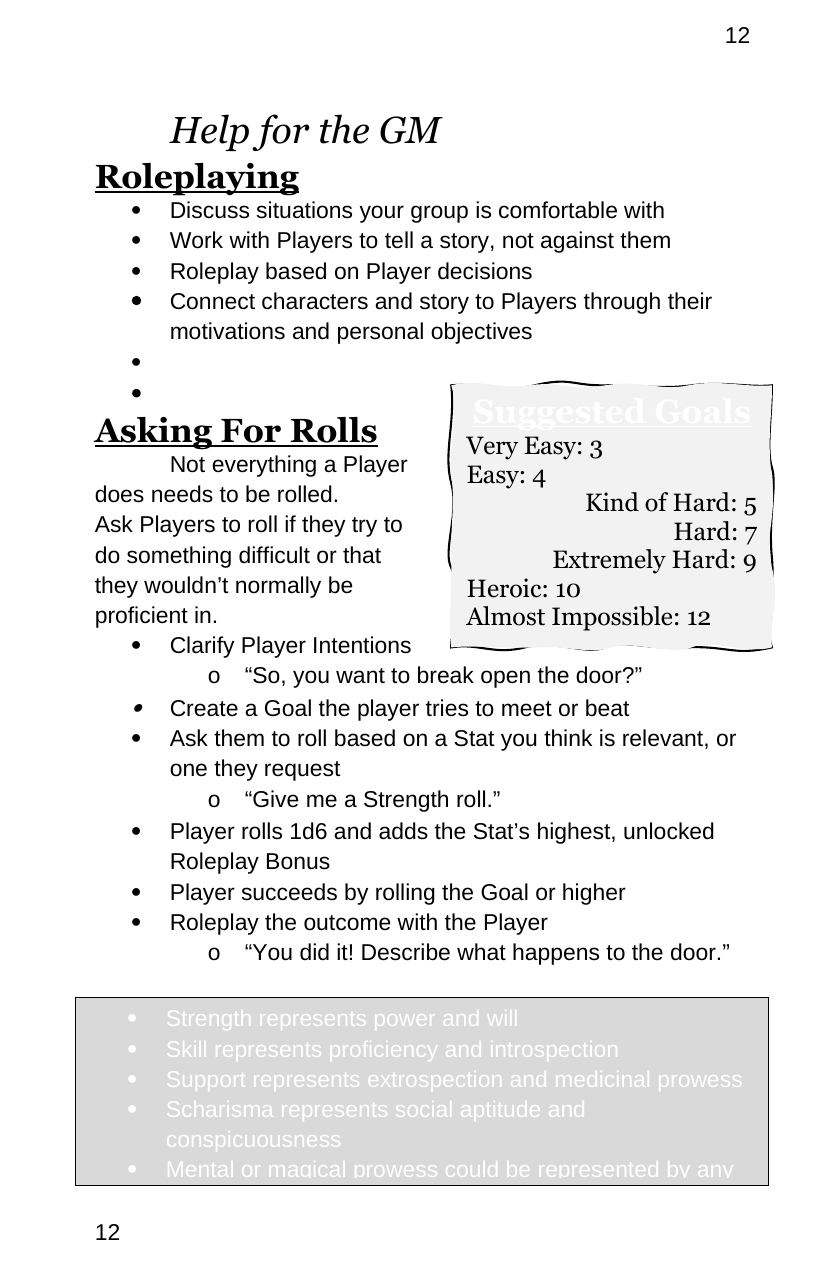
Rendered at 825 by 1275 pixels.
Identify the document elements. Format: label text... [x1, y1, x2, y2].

list Clarify Player Intentions [132, 632, 750, 659]
list Discuss situations your group is comfortable with [132, 197, 750, 223]
list “Give me a Strength roll.” [207, 786, 750, 814]
list Player succeeds by rolling the Goal or higher [132, 878, 750, 905]
subtitle Help for the GM [94, 109, 750, 152]
list Connect characters and story to Players through their motivations and personal objectives [132, 288, 750, 345]
list Roleplay the outcome with the Player [132, 909, 750, 935]
list Roleplay based on Player decisions [132, 258, 750, 284]
subtitle Asking For Rolls [94, 412, 450, 450]
list Work with Players to tell a story, not against them [132, 227, 750, 254]
list Create a Goal the player tries to meet or beat [132, 695, 750, 721]
list Ask them to roll based on a Stat you think is relevant, or one they request [132, 725, 750, 782]
list Player rolls 1d6 and adds the Stat’s highest, unlocked Roleplay Bonus [132, 818, 750, 875]
list “You did it! Describe what happens to the door.” [207, 939, 750, 967]
list “So, you want to break open the door?” [207, 662, 750, 691]
text Ask Players to roll if they try to do something difficult or that they wouldn’t normally be proficient in. [94, 511, 452, 628]
text Not everything a Player does needs to be rolled. [94, 451, 452, 508]
subtitle Roleplaying [94, 158, 750, 196]
